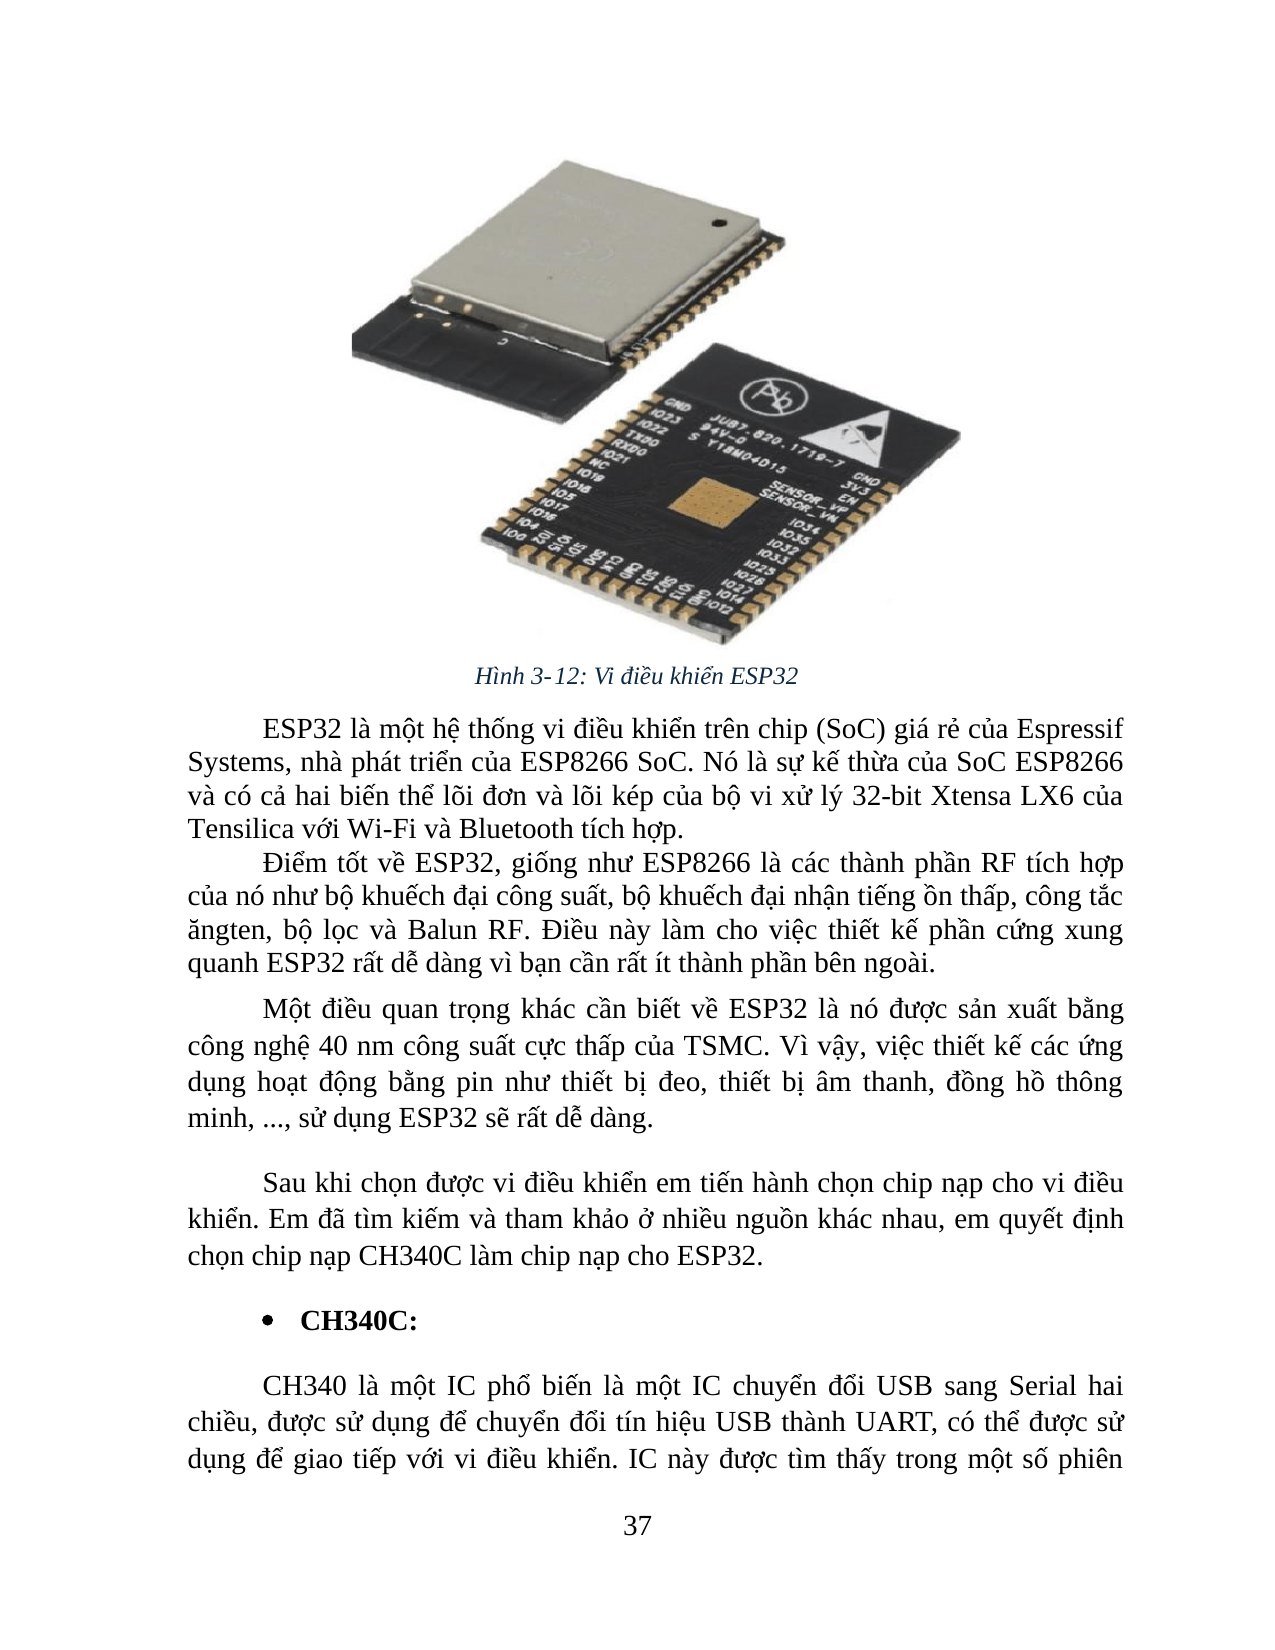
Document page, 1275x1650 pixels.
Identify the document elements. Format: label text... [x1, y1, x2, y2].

list CH340C: [262, 1303, 1125, 1337]
text Sau khi chọn được vi điều khiển em tiến hành chọn chip nạp cho vi điều khiển. Em đã tìm kiếm và tham khảo ở nhiều nguồn khác nhau, em quyết định chọn chip nạp CH340C làm chip nạp cho ESP32. [187, 1165, 1125, 1271]
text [187, 1368, 1125, 1474]
text Một điều quan trọng khác cần biết về ESP32 là nó được sản xuất bằng công nghệ 40 nm công suất cực thấp của TSMC. Vì vậy, việc thiết kế các ứng dụng hoạt động bằng pin như thiết bị đeo, thiết bị âm thanh, đồng hồ thông minh, ..., sử dụng ESP32 sẽ rất dễ dàng. [187, 992, 1125, 1134]
picture [351, 150, 961, 662]
text ESP32 là một hệ thống vi điều khiển trên chip (SoC) giá rẻ của Espressif Systems, nhà phát triển của ESP8266 SoC. Nó là sự kế thừa của SoC ESP8266 và có cả hai biến thể lõi đơn và lõi kép của bộ vi xử lý 32-bit Xtensa LX6 của Tensilica với Wi-Fi và Bluetooth tích hợp. [187, 711, 1125, 845]
text Điểm tốt về ESP32, giống như ESP8266 là các thành phần RF tích hợp của nó như bộ khuếch đại công suất, bộ khuếch đại nhận tiếng ồn thấp, công tắc ăngten, bộ lọc và Balun RF. Điều này làm cho việc thiết kế phần cứng xung quanh ESP32 rất dễ dàng vì bạn cần rất ít thành phần bên ngoài. [187, 845, 1125, 979]
